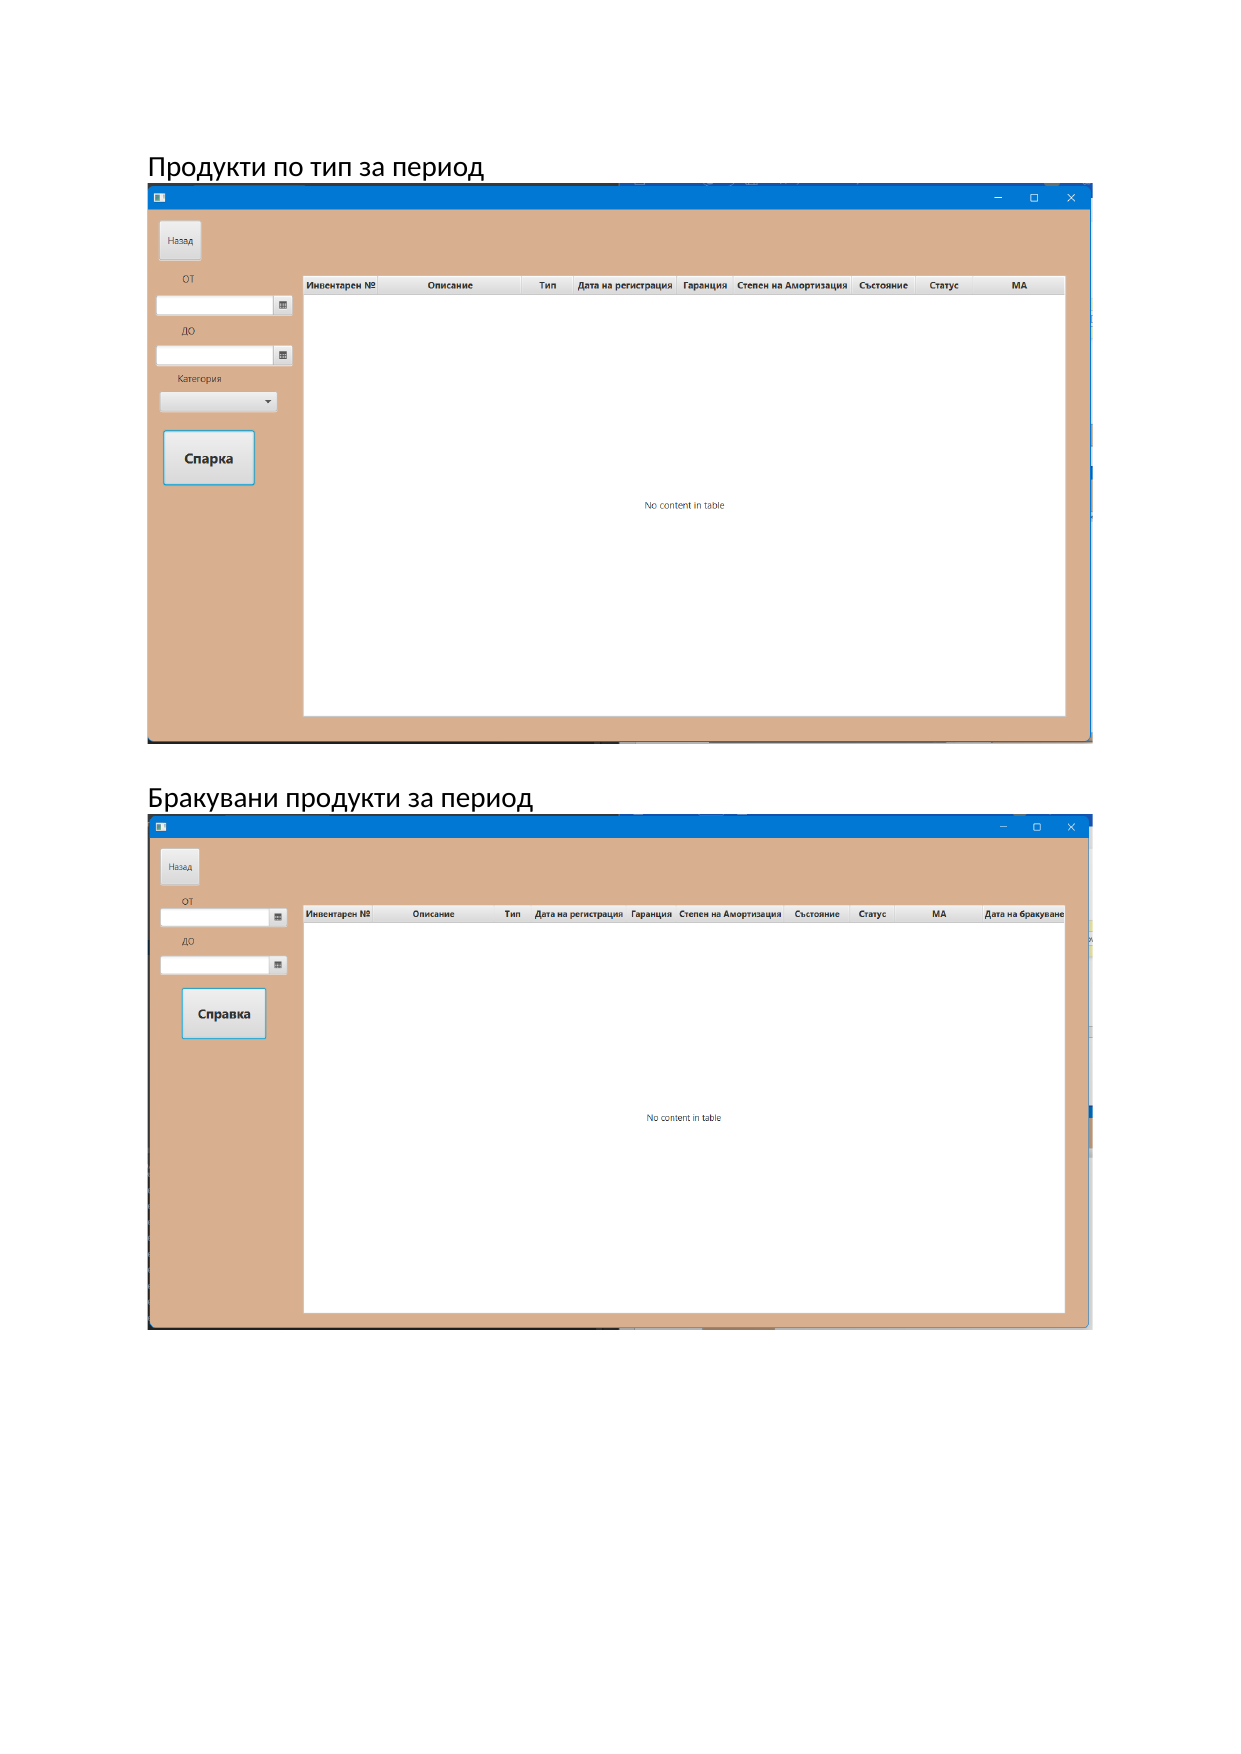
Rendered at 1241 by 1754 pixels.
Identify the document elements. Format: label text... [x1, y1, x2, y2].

picture [147, 183, 1093, 744]
picture [147, 814, 1093, 1330]
text Бракувани продукти за период [148, 779, 1093, 814]
text Продукти по тип за период [148, 148, 1093, 183]
